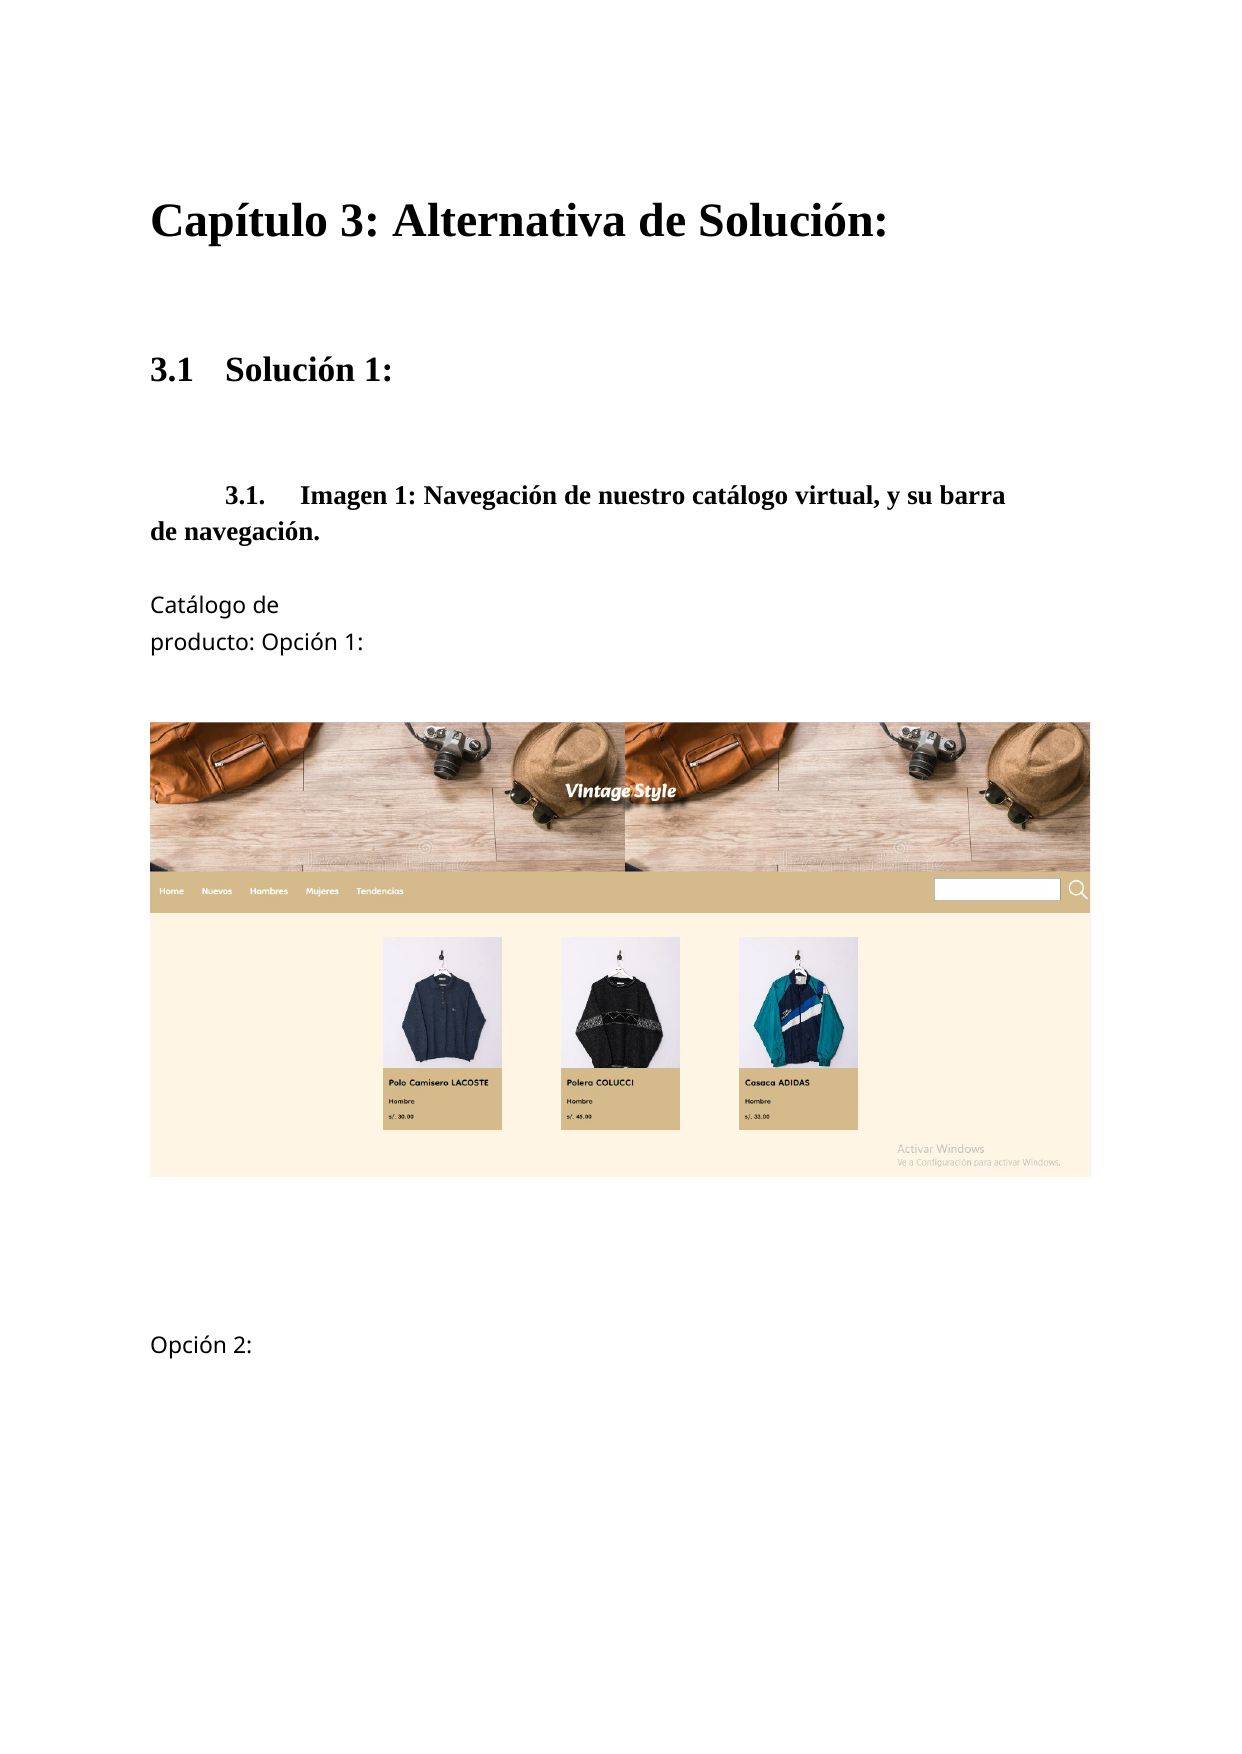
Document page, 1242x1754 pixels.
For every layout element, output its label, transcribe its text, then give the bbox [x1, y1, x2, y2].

subtitle Solución 1: [150, 348, 1225, 389]
picture [150, 722, 1091, 1177]
subtitle Imagen 1: Navegación de nuestro catálogo virtual, y su barra de navegación. [150, 479, 1039, 546]
text Opción 2: [150, 1329, 1225, 1360]
subtitle Capítulo 3: Alternativa de Solución: [150, 192, 1225, 247]
text Catálogo de producto: Opción 1: [150, 589, 376, 657]
